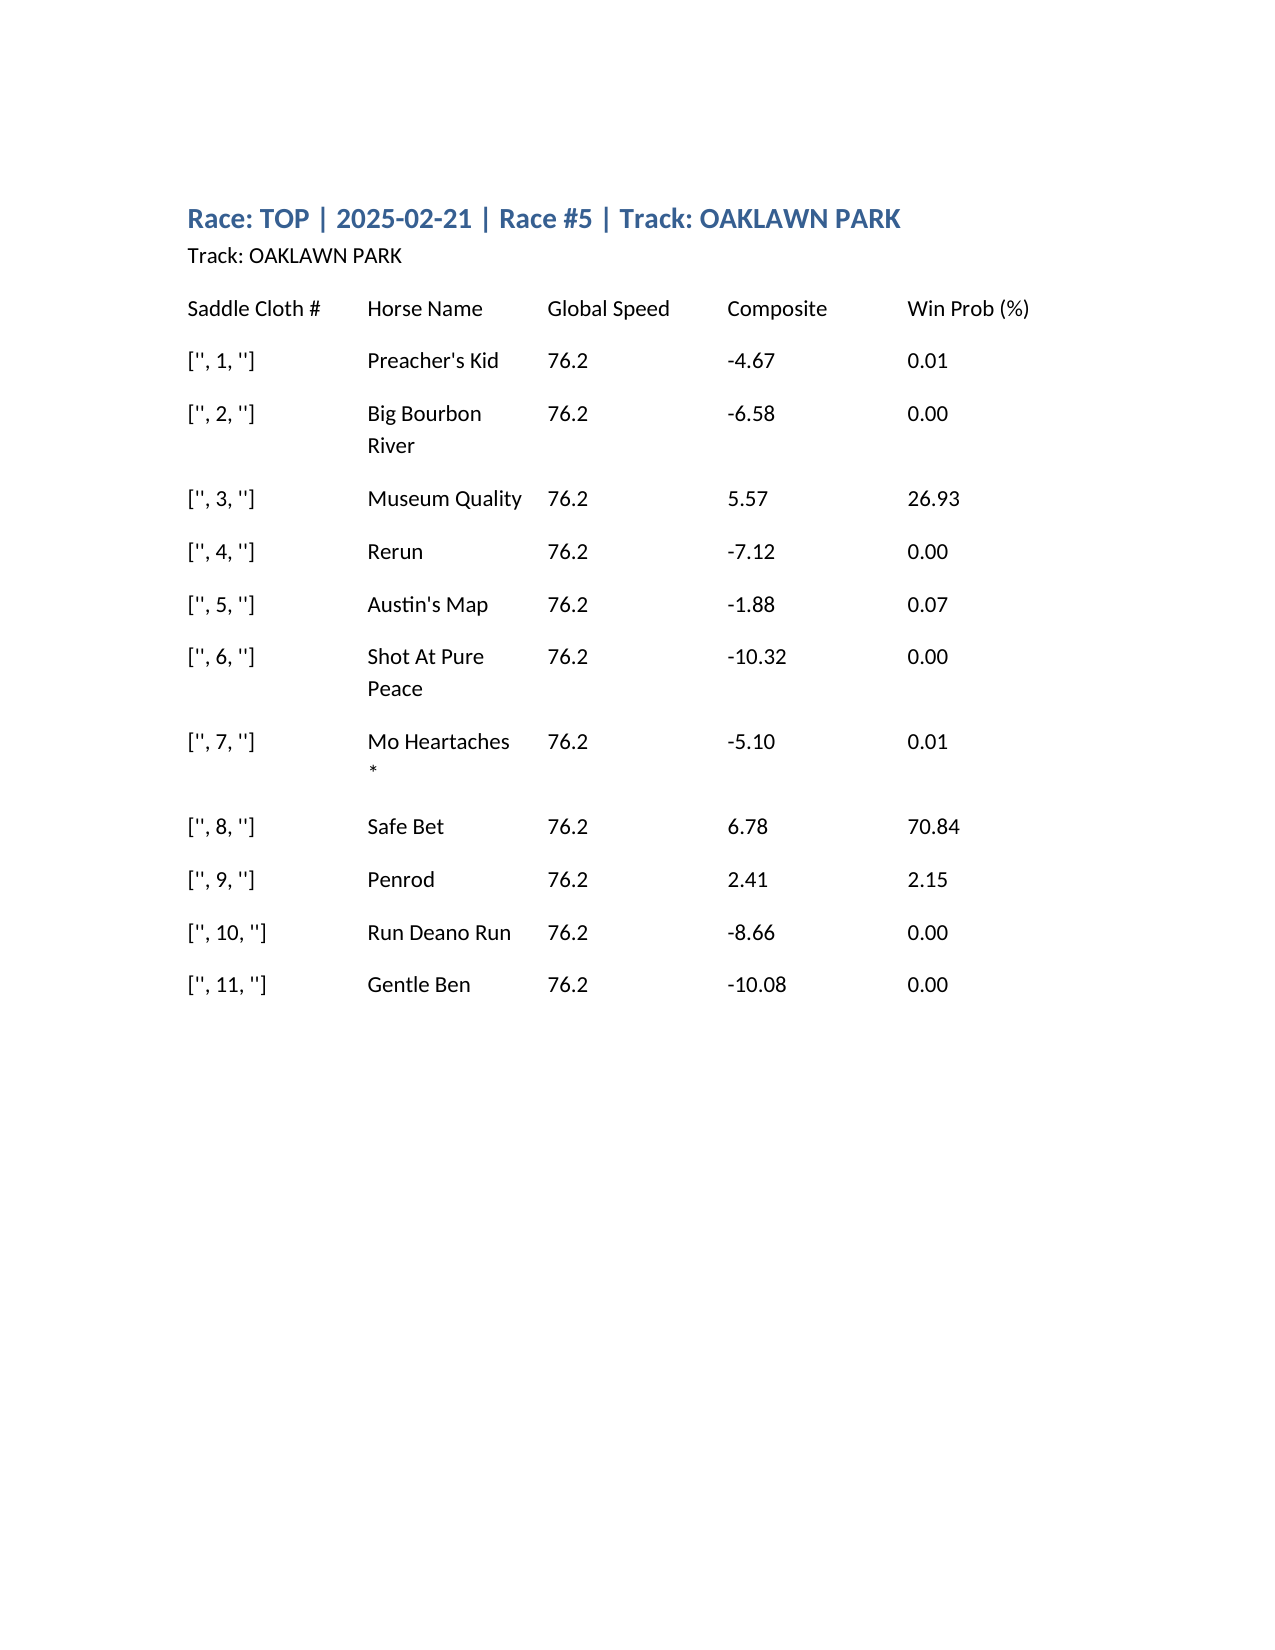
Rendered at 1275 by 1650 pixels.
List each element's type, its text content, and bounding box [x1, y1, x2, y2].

text Track: OAKLAWN PARK [187, 241, 1087, 269]
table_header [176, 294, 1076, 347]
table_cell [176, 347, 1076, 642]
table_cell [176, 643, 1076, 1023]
subtitle Race: TOP | 2025-02-21 | Race #5 | Track: OAKLAWN PARK [187, 200, 1087, 236]
